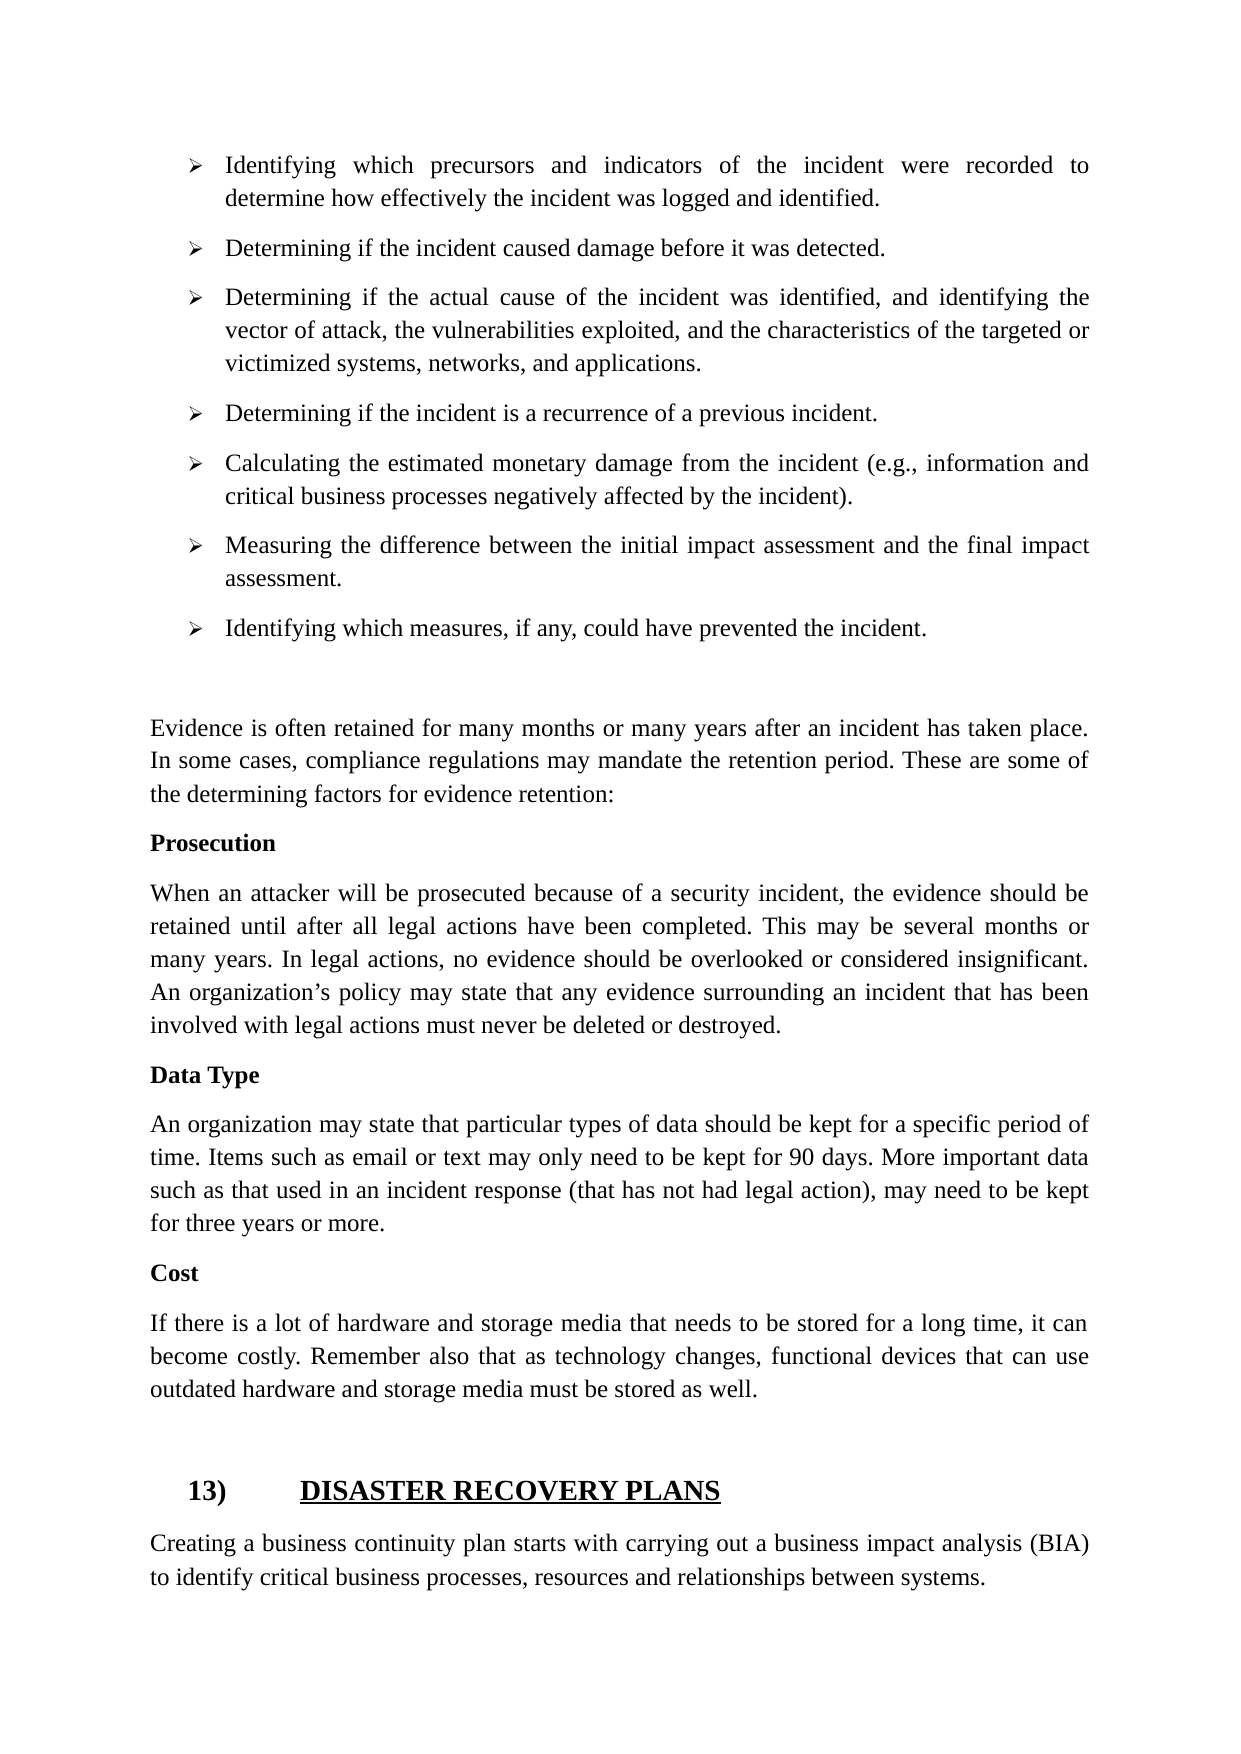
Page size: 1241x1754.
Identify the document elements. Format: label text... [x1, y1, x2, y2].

text Cost [150, 1258, 1090, 1287]
list Determining if the incident is a recurrence of a previous incident. [187, 398, 1090, 427]
text If there is a lot of hardware and storage media that needs to be stored for a long time, it can become costly. Remember also that as technology changes, functional devices that can use outdated hardware and storage media must be stored as well. [150, 1308, 1090, 1403]
list Determining if the actual cause of the incident was identified, and identifying the vector of attack, the vulnerabilities exploited, and the characteristics of the targeted or victimized systems, networks, and applications. [187, 282, 1090, 377]
list Measuring the difference between the initial impact assessment and the final impact assessment. [187, 531, 1090, 592]
list DISASTER RECOVERY PLANS [187, 1473, 1090, 1507]
text When an attacker will be prosecuted because of a security incident, the evidence should be retained until after all legal actions have been completed. This may be several months or many years. In legal actions, no evidence should be overlooked or considered insignificant. An organization’s policy may state that any evidence surrounding an incident that has been involved with legal actions must never be deleted or destroyed. [150, 878, 1090, 1039]
list Calculating the estimated monetary damage from the incident (e.g., information and critical business processes negatively affected by the incident). [187, 448, 1090, 509]
text An organization may state that particular types of data should be kept for a specific period of time. Items such as email or text may only need to be kept for 90 days. More important data such as that used in an incident response (that has not had legal action), may need to be kept for three years or more. [150, 1109, 1090, 1237]
list Determining if the incident caused damage before it was detected. [187, 233, 1090, 261]
list Identifying which precursors and indicators of the incident were recorded to determine how effectively the incident was logged and identified. [187, 150, 1090, 212]
text Prosecution [150, 828, 1090, 857]
text Data Type [150, 1060, 1090, 1088]
text Evidence is often retained for many months or many years after an incident has taken place. In some cases, compliance regulations may mandate the retention period. These are some of the determining factors for evidence retention: [150, 713, 1090, 807]
list Identifying which measures, if any, could have prevented the incident. [187, 613, 1090, 642]
text Creating a business continuity plan starts with carrying out a business impact analysis (BIA) to identify critical business processes, resources and relationships between systems. [150, 1528, 1090, 1590]
